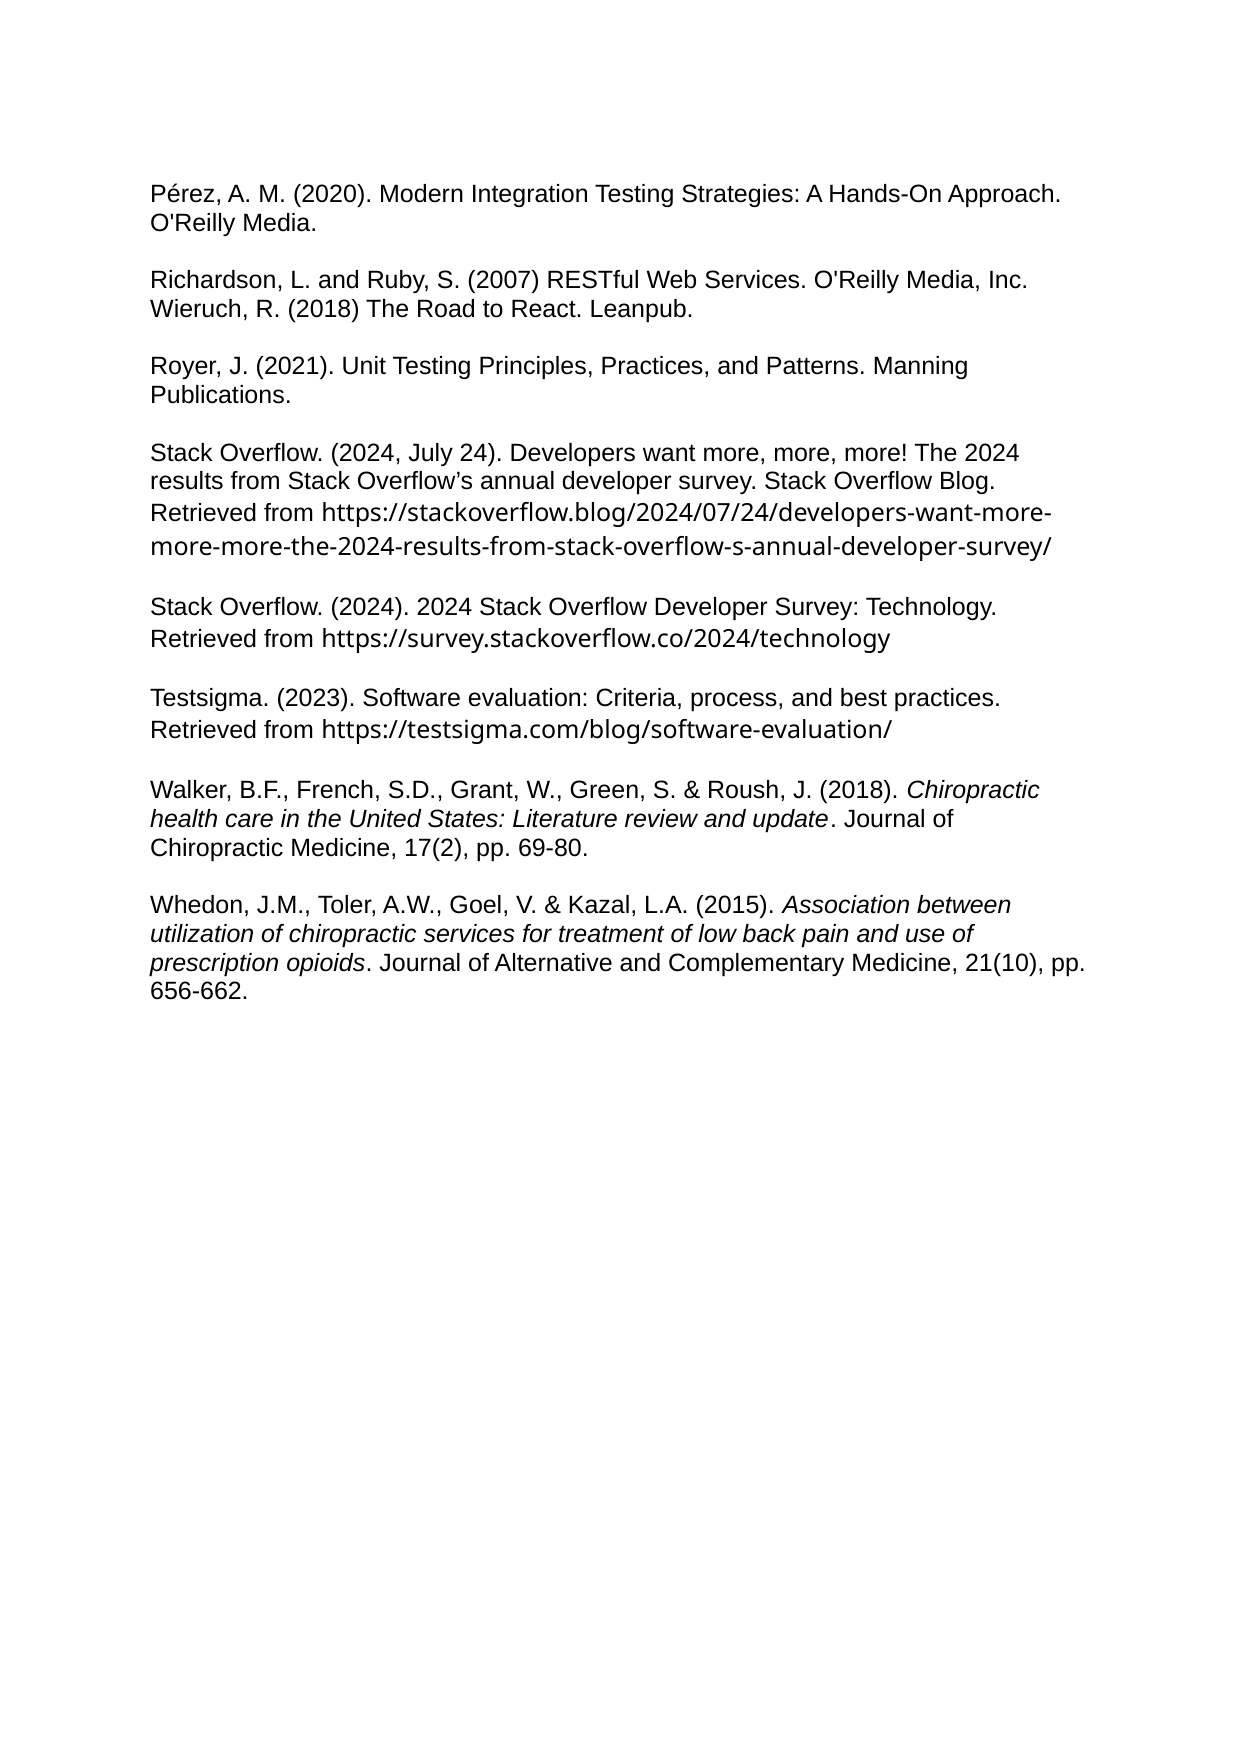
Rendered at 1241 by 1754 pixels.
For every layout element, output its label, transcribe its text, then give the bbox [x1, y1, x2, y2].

text Testsigma. (2023). Software evaluation: Criteria, process, and best practices. Retrieved from https://testsigma.com/blog/software-evaluation/ [150, 683, 1090, 746]
text Pérez, A. M. (2020). Modern Integration Testing Strategies: A Hands-On Approach. O'Reilly Media. [150, 179, 1090, 236]
text Whedon, J.M., Toler, A.W., Goel, V. & Kazal, L.A. (2015). Association between utilization of chiropractic services for treatment of low back pain and use of prescription opioids. Journal of Alternative and Complementary Medicine, 21(10), pp. 656-662. [150, 890, 1090, 1005]
text Stack Overflow. (2024, July 24). Developers want more, more, more! The 2024 results from Stack Overflow’s annual developer survey. Stack Overflow Blog. Retrieved from https://stackoverflow.blog/2024/07/24/developers-want-more-more-more-the-2024-results-from-stack-overflow-s-annual-developer-survey/ [150, 437, 1090, 563]
text Royer, J. (2021). Unit Testing Principles, Practices, and Patterns. Manning Publications. [150, 351, 1090, 409]
text Richardson, L. and Ruby, S. (2007) RESTful Web Services. O'Reilly Media, Inc. [150, 265, 1090, 294]
text Walker, B.F., French, S.D., Grant, W., Green, S. & Roush, J. (2018). Chiropractic health care in the United States: Literature review and update. Journal of Chiropractic Medicine, 17(2), pp. 69-80. [150, 775, 1090, 861]
text Stack Overflow. (2024). 2024 Stack Overflow Developer Survey: Technology. Retrieved from https://survey.stackoverflow.co/2024/technology [150, 592, 1090, 655]
text Wieruch, R. (2018) The Road to React. Leanpub. [150, 294, 1090, 322]
